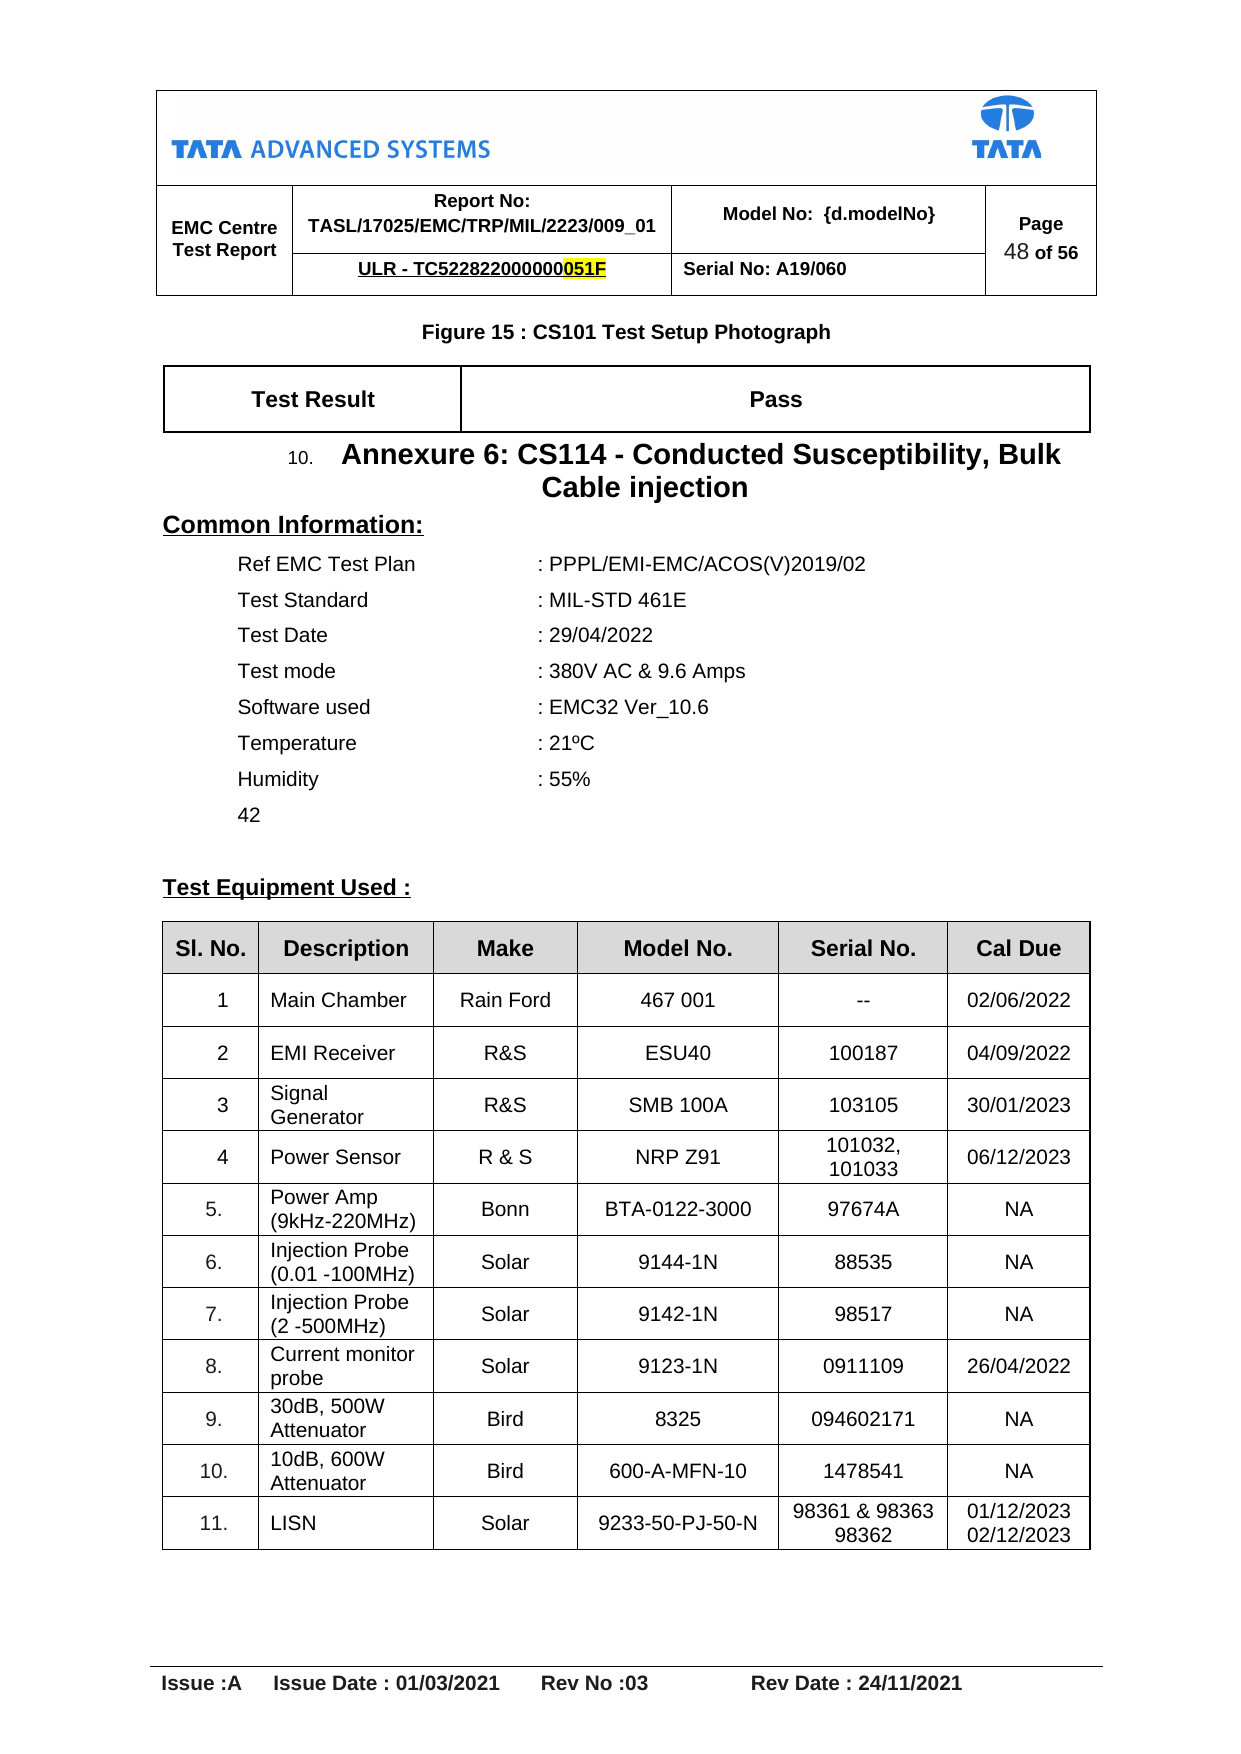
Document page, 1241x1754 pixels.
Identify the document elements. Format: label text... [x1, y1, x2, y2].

table_cell 01/12/2023 02/12/2023 [948, 1497, 1089, 1548]
table_cell LISN [259, 1497, 433, 1548]
table_cell NRP Z91 [578, 1131, 778, 1182]
table_cell 30dB, 500W Attenuator [259, 1393, 433, 1444]
table_cell [163, 1445, 258, 1496]
table_cell 97674A [779, 1184, 947, 1235]
table_cell -- [779, 974, 947, 1026]
table_cell 10dB, 600W Attenuator [259, 1445, 433, 1496]
table_cell 30/01/2023 [948, 1079, 1089, 1130]
text Humidity : 55% [237, 767, 1090, 791]
table_cell Rain Ford [434, 974, 577, 1026]
table_cell R&S [434, 1027, 577, 1078]
text Temperature : 21ºC [237, 731, 1090, 755]
table_cell Main Chamber [259, 974, 433, 1026]
text Software used : EMC32 Ver_10.6 [237, 695, 1090, 719]
table_cell Solar [434, 1236, 577, 1287]
table_cell 1 [163, 974, 258, 1026]
text Test Equipment Used : [162, 874, 1090, 901]
table_header Description [259, 922, 433, 973]
table_header Sl. No. [163, 922, 258, 973]
table_cell NA [948, 1288, 1089, 1339]
table_cell R & S [434, 1131, 577, 1182]
table_cell Solar [434, 1340, 577, 1392]
table_cell 9144-1N [578, 1236, 778, 1287]
table_cell [163, 1184, 258, 1235]
table_header Make [434, 922, 577, 973]
table_cell 06/12/2023 [948, 1131, 1089, 1182]
table_cell 02/06/2022 [948, 974, 1089, 1026]
table_cell Injection Probe (0.01 -100MHz) [259, 1236, 433, 1287]
table_cell NA [948, 1393, 1089, 1444]
table_cell 101032, 101033 [779, 1131, 947, 1182]
table_cell 9233-50-PJ-50-N [578, 1497, 778, 1548]
table_cell Current monitor probe [259, 1340, 433, 1392]
table_cell [163, 1497, 258, 1548]
table_cell 4 [163, 1131, 258, 1182]
table_cell Bonn [434, 1184, 577, 1235]
table_cell [163, 1393, 258, 1444]
table_cell Solar [434, 1288, 577, 1339]
table_cell 1478541 [779, 1445, 947, 1496]
table_cell BTA-0122-3000 [578, 1184, 778, 1235]
table_cell 100187 [779, 1027, 947, 1078]
picture [171, 95, 1042, 177]
text Figure 15 : CS101 Test Setup Photograph [162, 320, 1090, 344]
text Test mode : 380V AC & 9.6 Amps [237, 659, 1090, 683]
subtitle Annexure 6: CS114 - Conducted Susceptibility, Bulk Cable injection [200, 437, 1090, 504]
table_cell 9142-1N [578, 1288, 778, 1339]
table_cell 3 [163, 1079, 258, 1130]
table_cell Power Amp (9kHz-220MHz) [259, 1184, 433, 1235]
table_cell 98517 [779, 1288, 947, 1339]
table_cell [163, 1288, 258, 1339]
text Test Standard : MIL-STD 461E [237, 587, 1090, 611]
text Ref EMC Test Plan : PPPL/EMI-EMC/ACOS(V)2019/02 [237, 551, 1090, 575]
table_cell [163, 1236, 258, 1287]
table_header Model No. [578, 922, 778, 973]
table_cell NA [948, 1445, 1089, 1496]
table_cell 2 [163, 1027, 258, 1078]
table_cell R&S [434, 1079, 577, 1130]
table_cell NA [948, 1236, 1089, 1287]
table_cell 98361 & 98363 98362 [779, 1497, 947, 1548]
table_cell 467 001 [578, 974, 778, 1026]
table_cell ESU40 [578, 1027, 778, 1078]
table_cell 04/09/2022 [948, 1027, 1089, 1078]
text Test Date : 29/04/2022 [237, 623, 1090, 647]
table_cell Bird [434, 1445, 577, 1496]
text Common Information: [162, 510, 1090, 539]
table_header Cal Due [948, 922, 1089, 973]
table_header Pass [462, 367, 1089, 431]
table_cell 103105 [779, 1079, 947, 1130]
table_cell Solar [434, 1497, 577, 1548]
table_cell 9123-1N [578, 1340, 778, 1392]
table_cell EMI Receiver [259, 1027, 433, 1078]
table_cell 88535 [779, 1236, 947, 1287]
table_cell NA [948, 1184, 1089, 1235]
table_cell 0911109 [779, 1340, 947, 1392]
table_cell 094602171 [779, 1393, 947, 1444]
table_cell 600-A-MFN-10 [578, 1445, 778, 1496]
table_cell 26/04/2022 [948, 1340, 1089, 1392]
table_cell Bird [434, 1393, 577, 1444]
table_cell [163, 1340, 258, 1392]
table_cell Power Sensor [259, 1131, 433, 1182]
table_cell 8325 [578, 1393, 778, 1444]
table_header Serial No. [779, 922, 947, 973]
table_cell Injection Probe (2 -500MHz) [259, 1288, 433, 1339]
table_cell Signal Generator [259, 1079, 433, 1130]
table_cell SMB 100A [578, 1079, 778, 1130]
table_header Test Result [165, 367, 460, 431]
